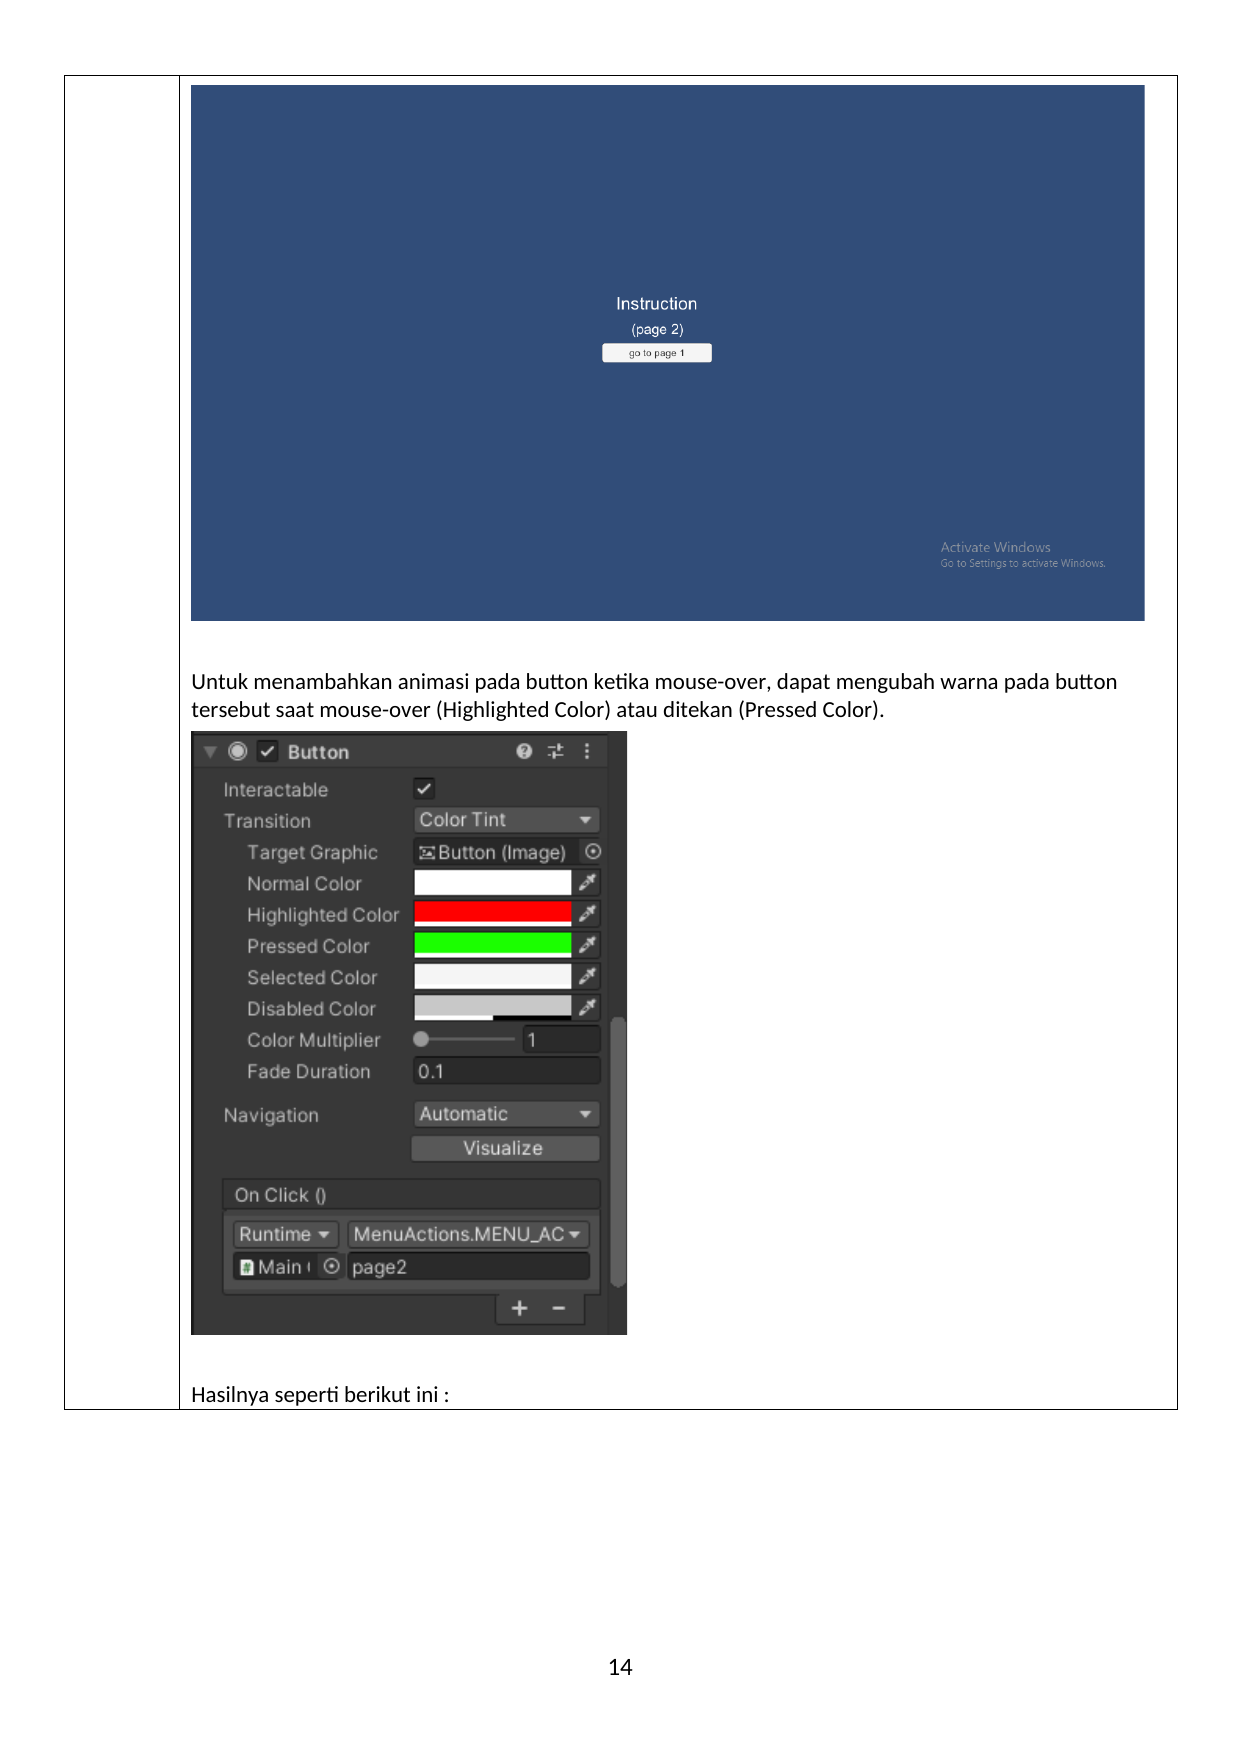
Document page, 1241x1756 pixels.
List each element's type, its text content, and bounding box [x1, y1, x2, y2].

table_cell 1 [65, 76, 179, 1408]
picture [191, 85, 1145, 621]
picture [191, 731, 628, 1335]
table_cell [180, 76, 1177, 1408]
